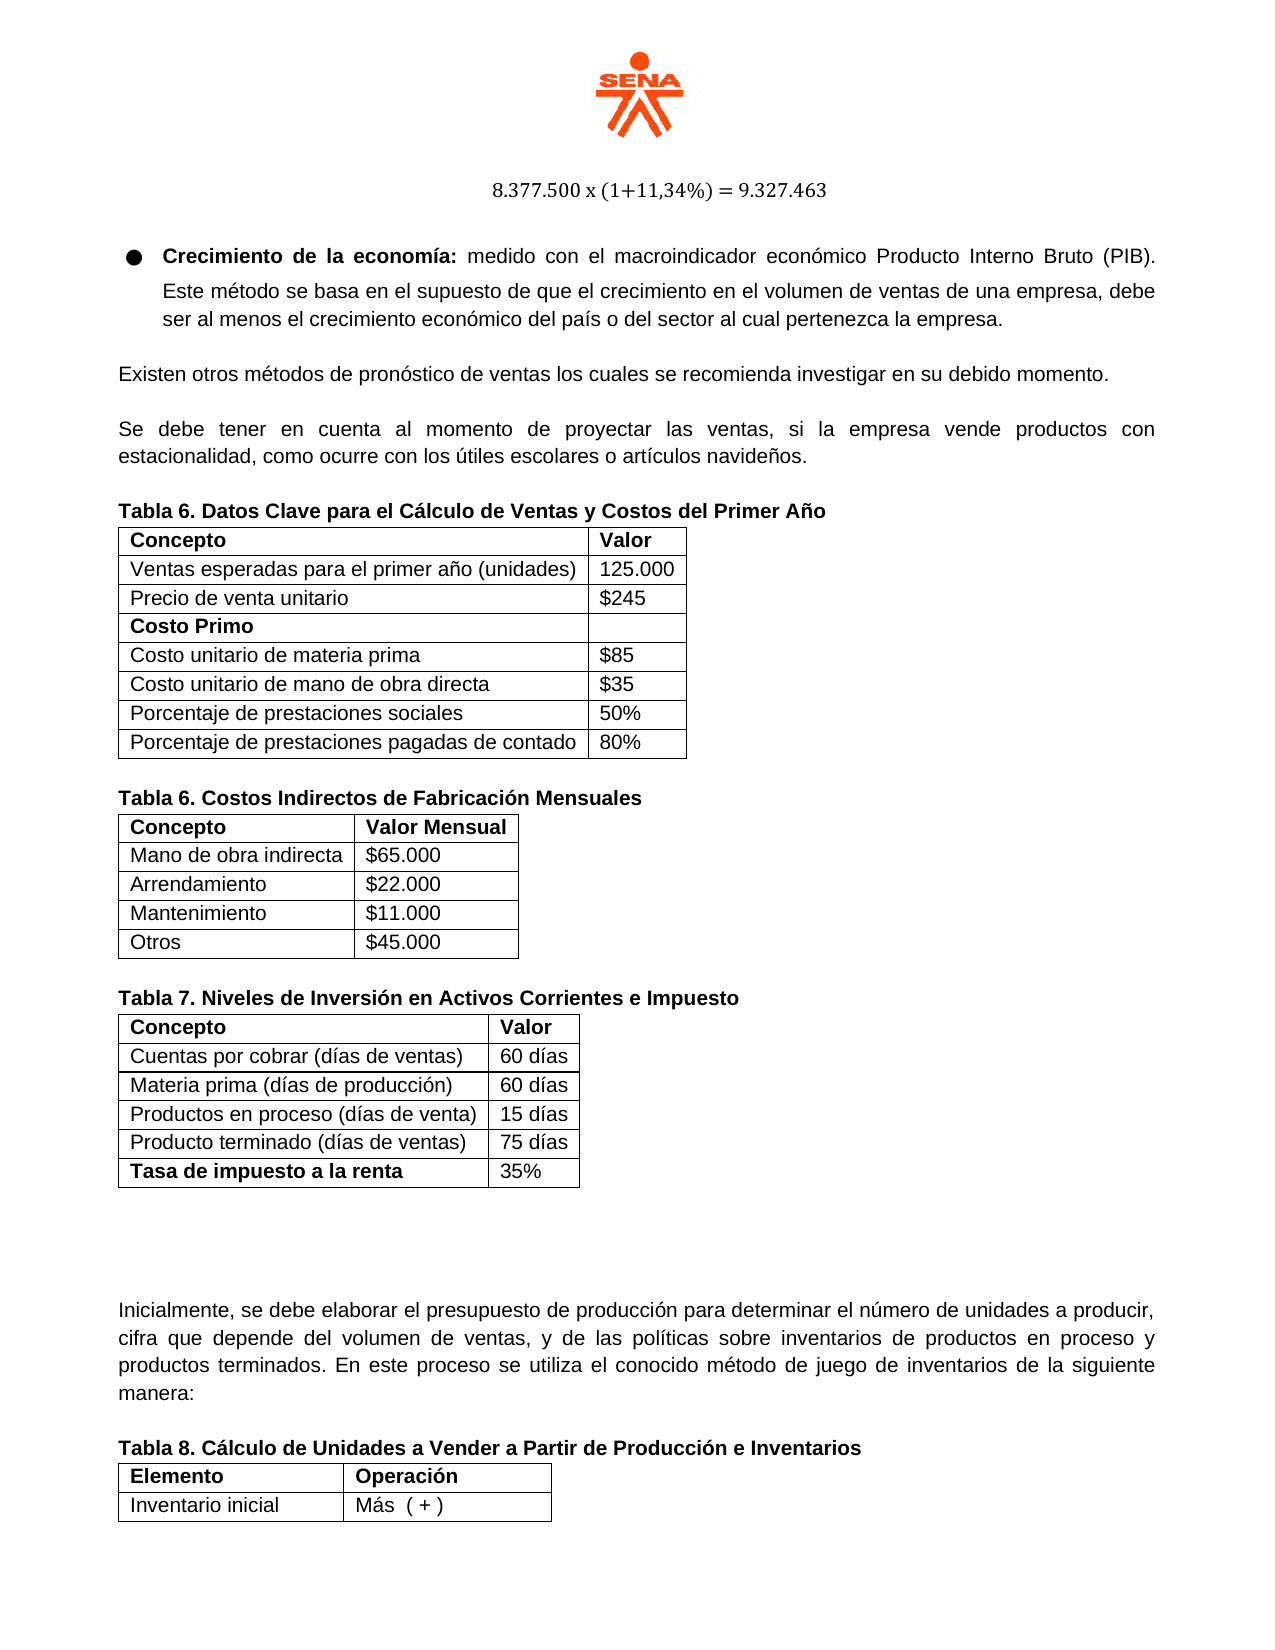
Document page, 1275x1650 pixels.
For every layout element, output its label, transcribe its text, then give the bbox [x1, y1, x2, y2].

table_cell Porcentaje de prestaciones sociales [119, 701, 588, 728]
table_cell $11.000 [355, 901, 518, 929]
table_cell Productos en proceso (días de venta) [119, 1101, 488, 1129]
table_cell Mantenimiento [119, 901, 354, 929]
table_cell 60 días [489, 1044, 579, 1071]
picture [585, 48, 690, 142]
table_cell $45.000 [355, 930, 518, 958]
table_header Valor [589, 528, 686, 555]
table_cell 35% [489, 1159, 579, 1187]
table_cell Más ( + ) [344, 1493, 551, 1521]
table_cell $22.000 [355, 872, 518, 900]
table_cell 125.000 [589, 556, 686, 584]
text 8.377.500 x (1+11,34%) = 9.327.463 [162, 177, 1157, 202]
table_cell Mano de obra indirecta [119, 843, 354, 871]
text Tabla 6. Costos Indirectos de Fabricación Mensuales [118, 786, 1157, 810]
table_header Valor [489, 1015, 579, 1043]
table_cell $245 [589, 585, 686, 613]
table_cell Ventas esperadas para el primer año (unidades) [119, 556, 588, 584]
text Tabla 6. Datos Clave para el Cálculo de Ventas y Costos del Primer Año [118, 499, 1157, 523]
table_cell Porcentaje de prestaciones pagadas de contado [119, 730, 588, 757]
table_header Concepto [119, 815, 354, 842]
text Tabla 7. Niveles de Inversión en Activos Corrientes e Impuesto [118, 986, 1157, 1010]
table_cell Arrendamiento [119, 872, 354, 900]
table_cell $35 [589, 672, 686, 700]
table_header Operación [344, 1464, 551, 1492]
table_cell Costo unitario de materia prima [119, 643, 588, 671]
table_cell Costo unitario de mano de obra directa [119, 672, 588, 700]
table_header Elemento [119, 1464, 343, 1492]
table_cell Tasa de impuesto a la renta [119, 1159, 488, 1187]
table_cell Producto terminado (días de ventas) [119, 1130, 488, 1158]
table_cell 15 días [489, 1101, 579, 1129]
table_header Valor Mensual [355, 815, 518, 842]
table_cell $65.000 [355, 843, 518, 871]
text Tabla 8. Cálculo de Unidades a Vender a Partir de Producción e Inventarios [118, 1435, 1157, 1459]
table_cell $85 [589, 643, 686, 671]
table_header Concepto [119, 1015, 488, 1043]
table_cell Otros [119, 930, 354, 958]
table_cell Materia prima (días de producción) [119, 1073, 488, 1100]
text Inicialmente, se debe elaborar el presupuesto de producción para determinar el número de unidades a producir, cifra que depende del volumen de ventas, y de las políticas sobre inventarios de productos en proceso y productos terminados. En este proceso se utiliza el conocido método de juego de inventarios de la siguiente manera: [118, 1298, 1157, 1404]
table_cell 80% [589, 730, 686, 757]
text Existen otros métodos de pronóstico de ventas los cuales se recomienda investigar en su debido momento. [118, 362, 1157, 386]
table_cell 60 días [489, 1073, 579, 1100]
table_cell 50% [589, 701, 686, 728]
table_cell Precio de venta unitario [119, 585, 588, 613]
table_header Concepto [119, 528, 588, 555]
text Se debe tener en cuenta al momento de proyectar las ventas, si la empresa vende productos con estacionalidad, como ocurre con los útiles escolares o artículos navideños. [118, 417, 1157, 468]
table_cell Costo Primo [119, 614, 588, 642]
table_cell Inventario inicial [119, 1493, 343, 1521]
table_cell [589, 614, 686, 642]
table_cell 75 días [489, 1130, 579, 1158]
list Crecimiento de la economía: medido con el macroindicador económico Producto Interno Bruto (PIB). Este método se basa en el supuesto de que el crecimiento en el volumen de ventas de una empresa, debe ser al menos el crecimiento económico del país o del sector al cual pertenezca la empresa. [125, 233, 1157, 331]
table_cell Cuentas por cobrar (días de ventas) [119, 1044, 488, 1071]
